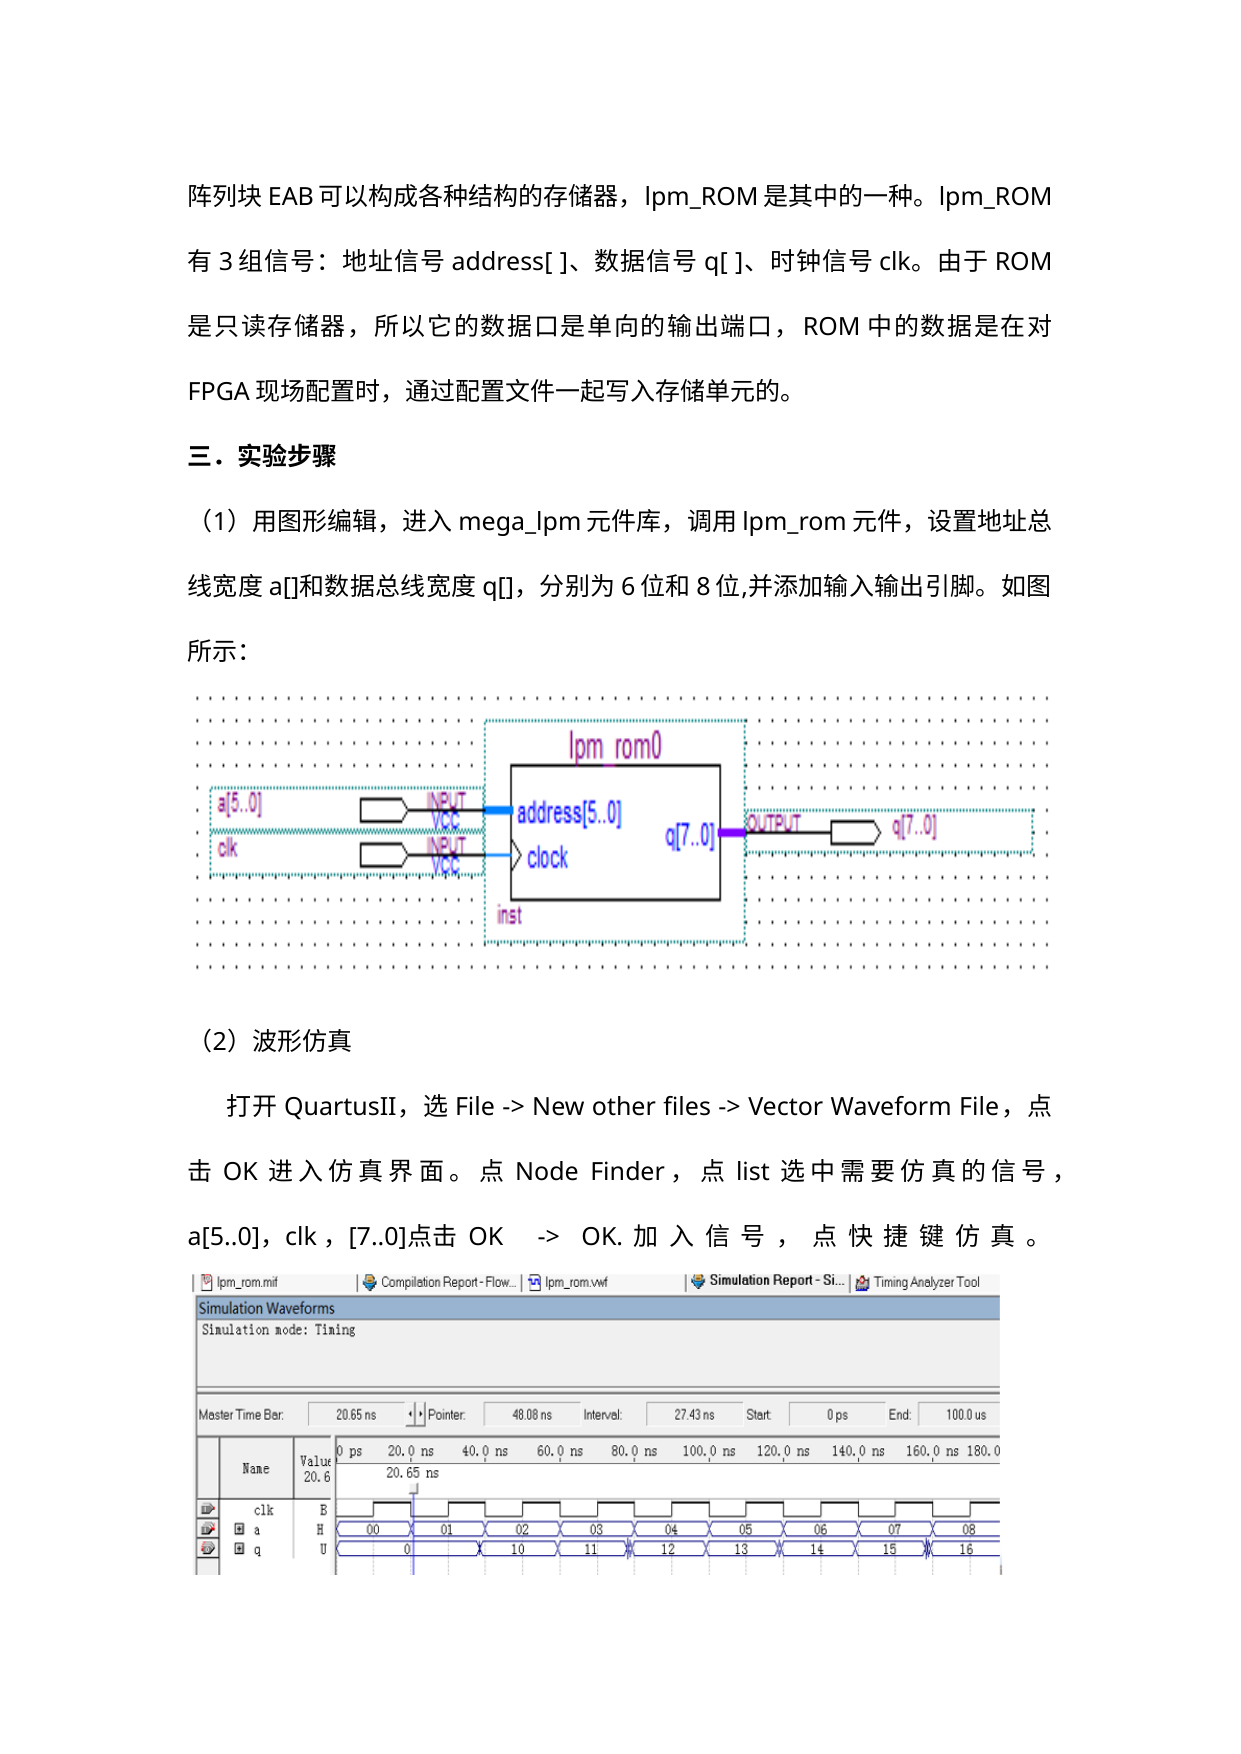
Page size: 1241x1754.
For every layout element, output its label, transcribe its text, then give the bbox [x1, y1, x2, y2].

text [187, 162, 1053, 422]
text 三．实验步骤 [187, 422, 1053, 487]
text （2）波形仿真 [187, 1007, 1053, 1072]
text （1）用图形编辑，进入mega_lpm元件库，调用lpm_rom元件，设置地址总线宽度a[]和数据总线宽度q[]，分别为6位和8位,并添加输入输出引脚。如图所示： [187, 487, 1053, 682]
picture [187, 682, 1053, 989]
picture [187, 1267, 1003, 1575]
